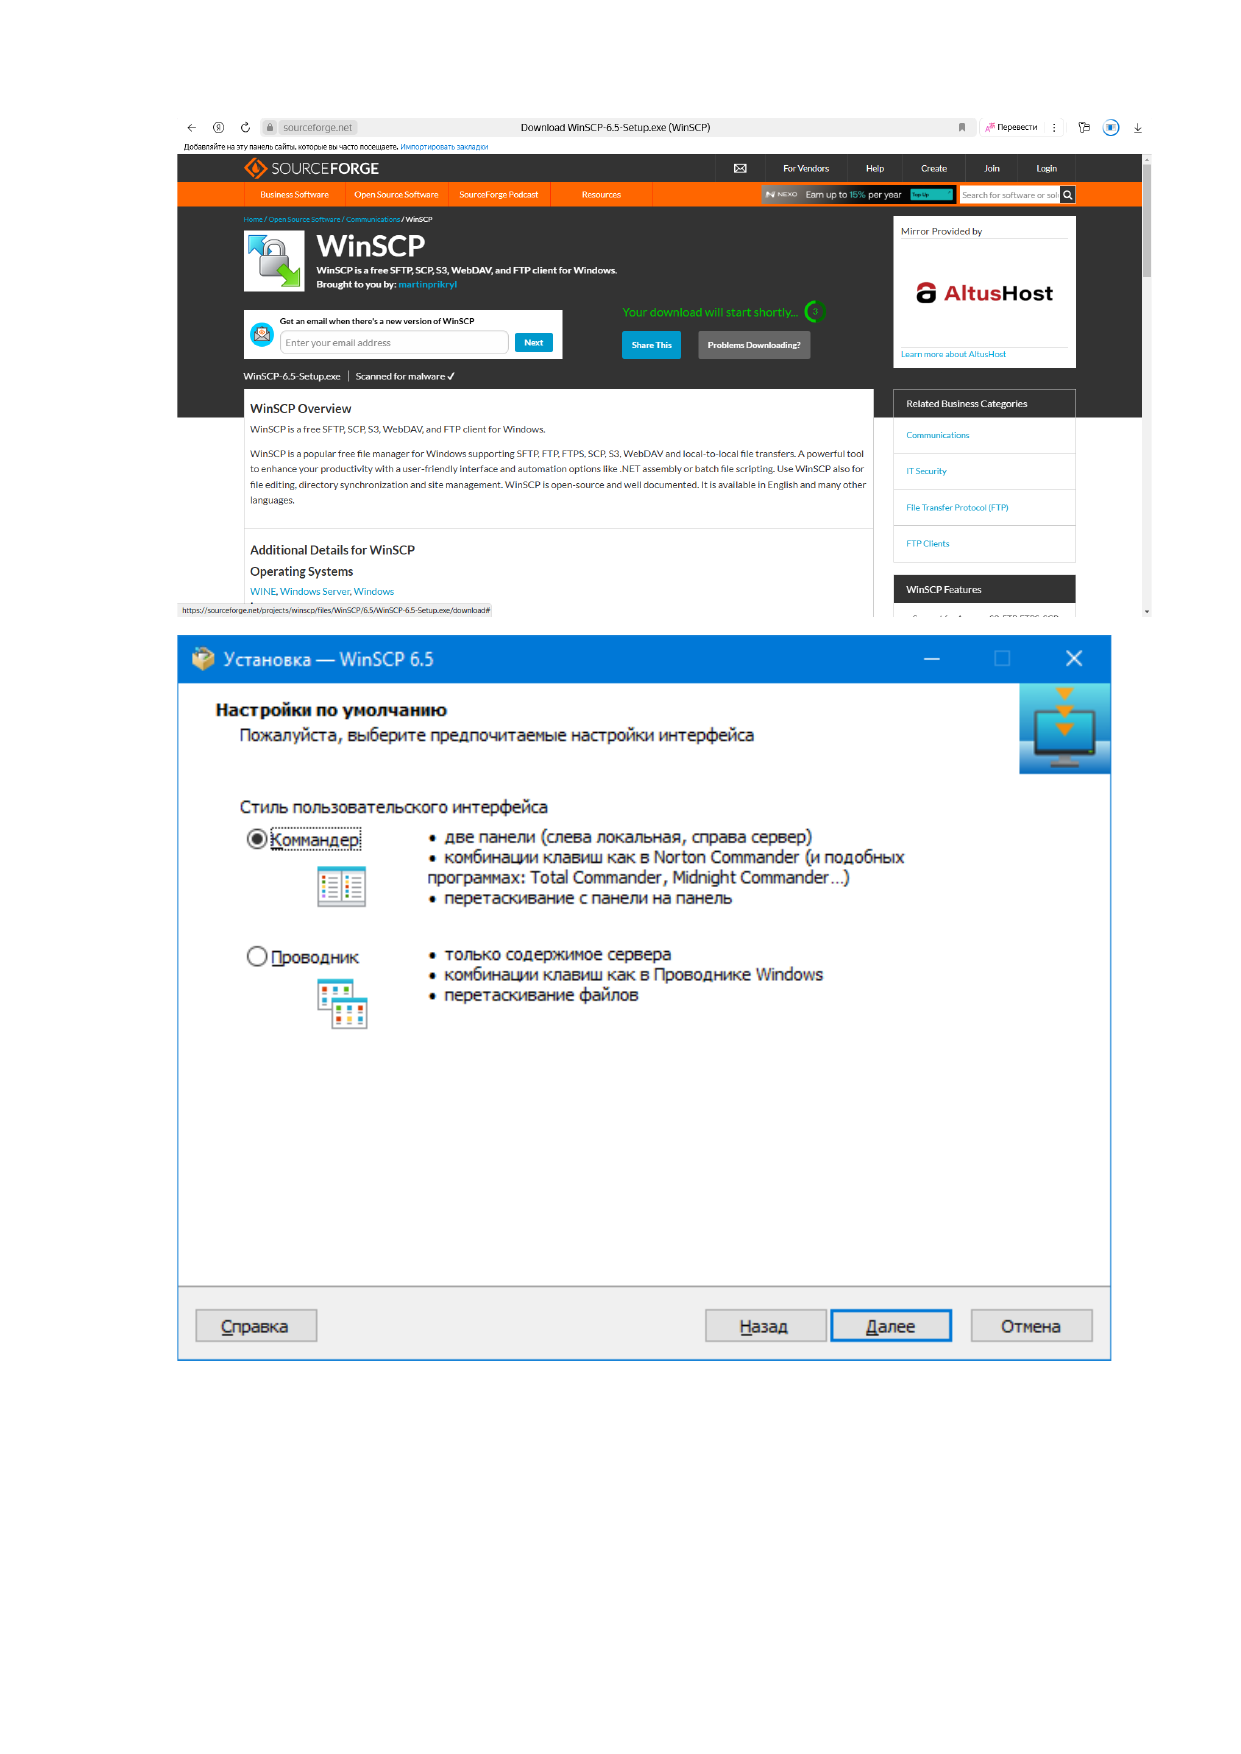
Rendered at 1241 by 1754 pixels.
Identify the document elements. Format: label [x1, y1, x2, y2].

picture [177, 118, 1152, 617]
picture [177, 635, 1112, 1361]
